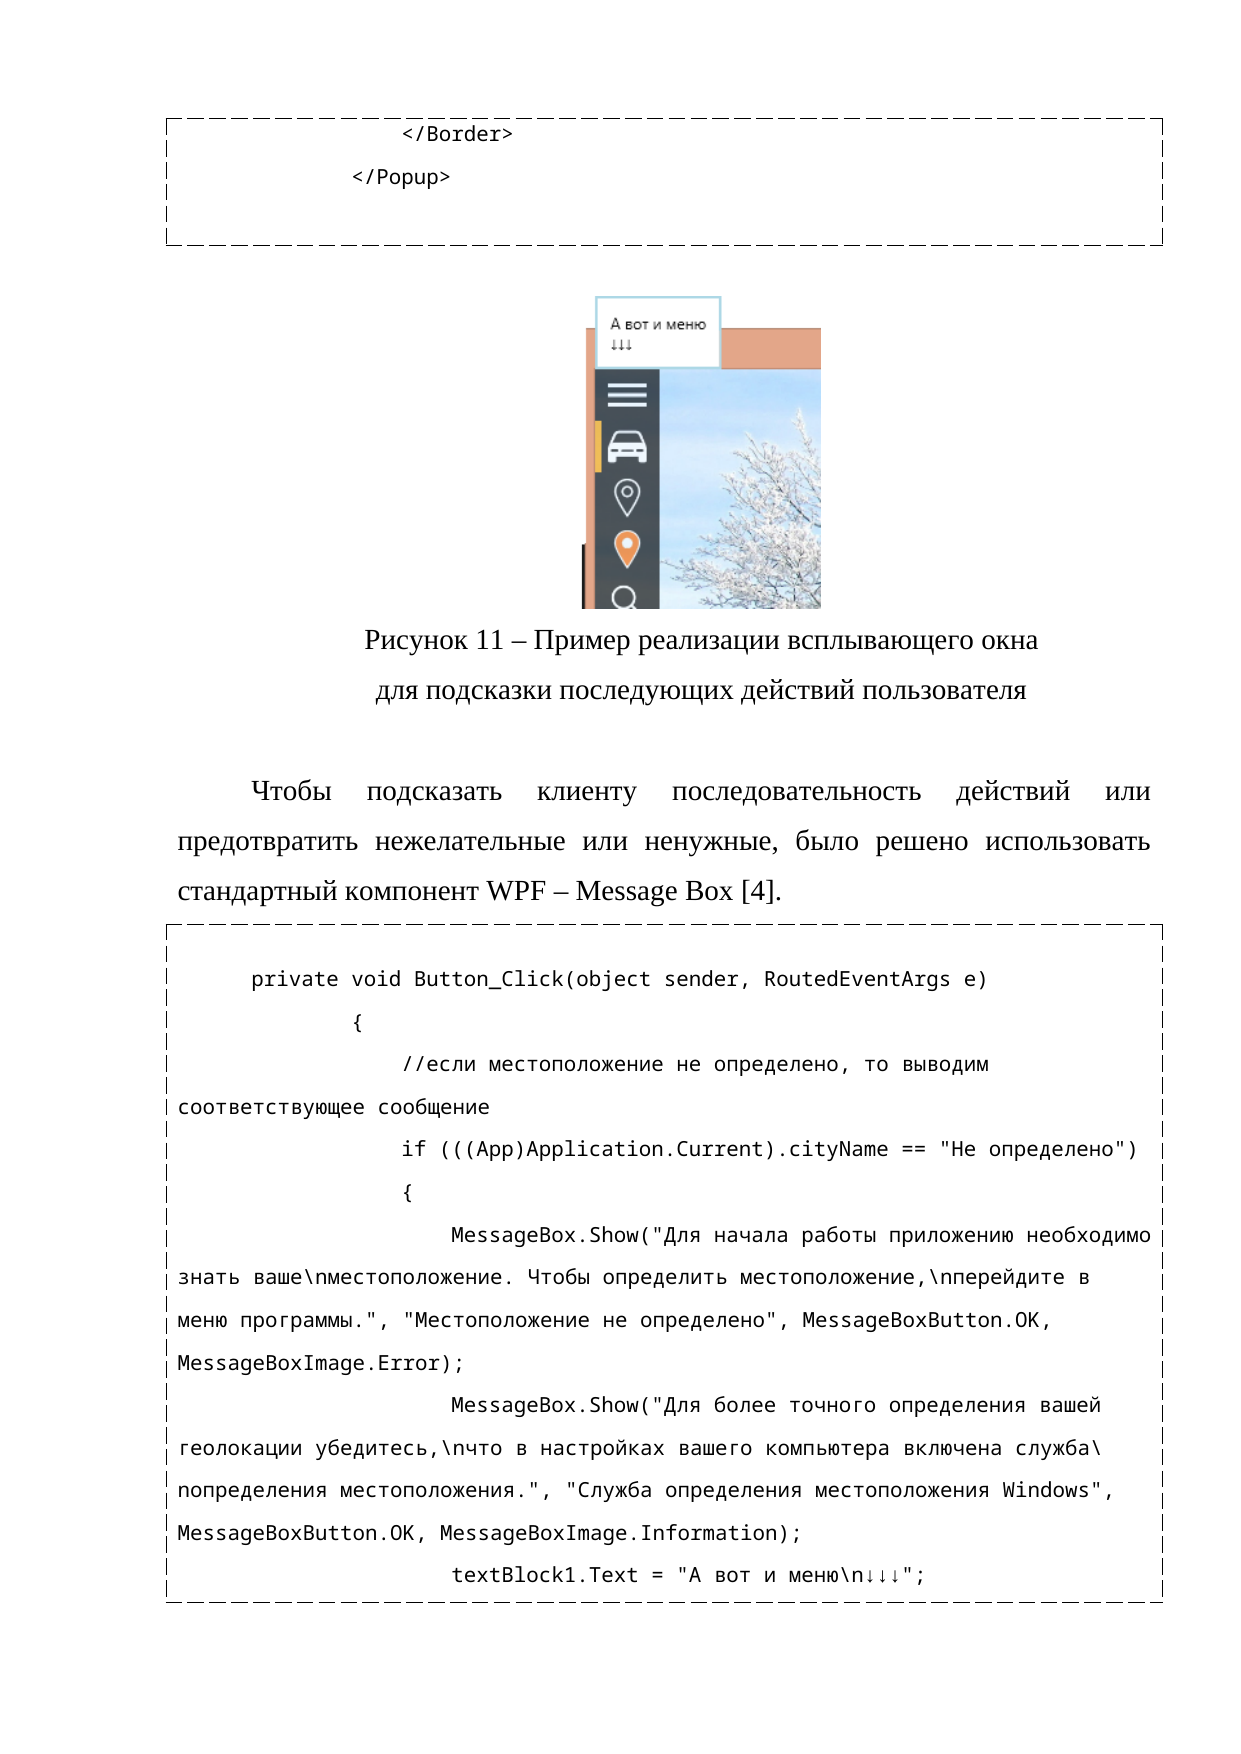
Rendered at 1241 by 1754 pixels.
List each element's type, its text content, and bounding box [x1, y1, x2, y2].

picture [581, 296, 821, 609]
text Чтобы подсказать клиенту последовательность действий или предотвратить нежелательные или ненужные, было решено использовать стандартный компонент WPF – Message Box [4]. [177, 773, 1152, 907]
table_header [166, 924, 1163, 1602]
text Рисунок 11 – Пример реализации всплывающего окна [177, 622, 1152, 655]
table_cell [166, 118, 1163, 245]
text для подсказки последующих действий пользователя [177, 672, 1152, 706]
